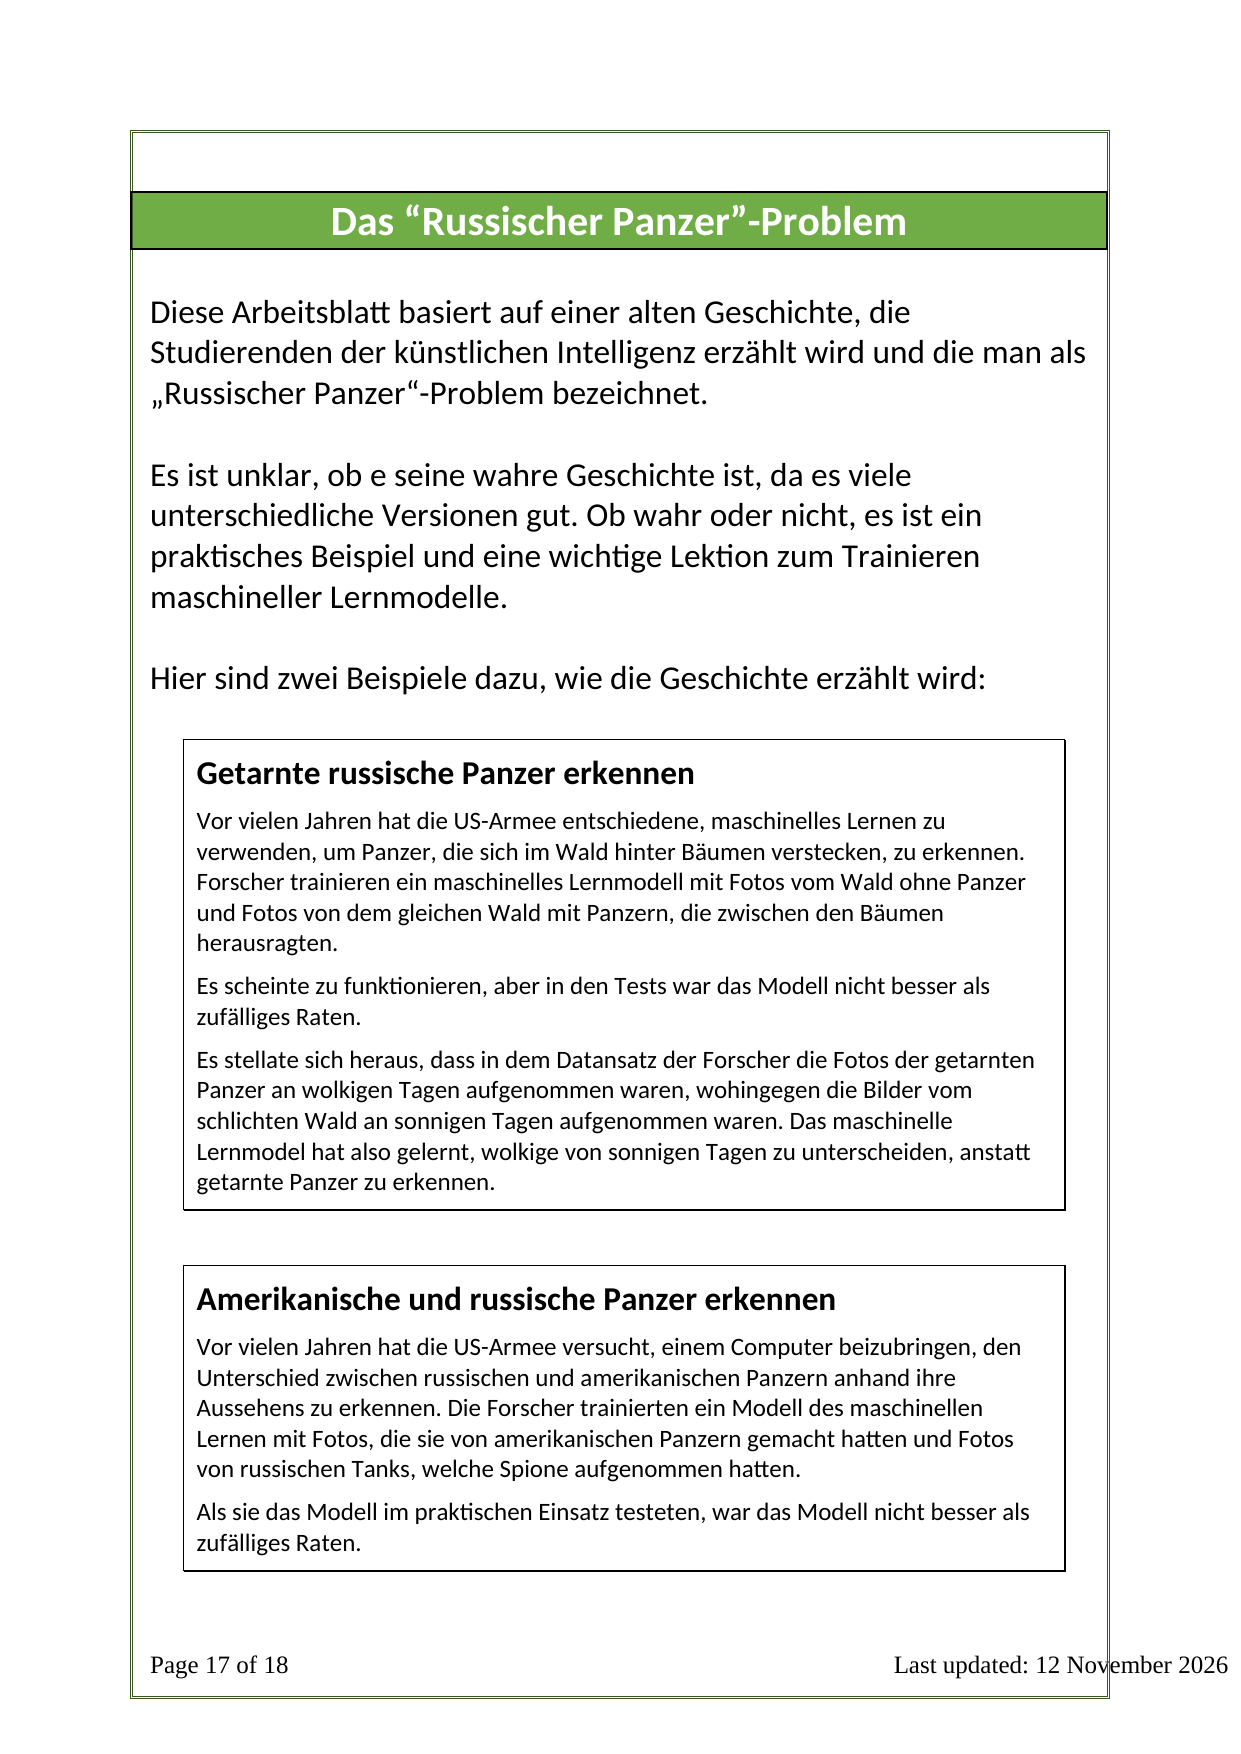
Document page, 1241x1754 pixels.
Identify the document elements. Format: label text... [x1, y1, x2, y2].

text Amerikanische und russische Panzer erkennen [184, 1266, 1064, 1318]
text Das “Russischer Panzer”-Problem [133, 193, 1106, 248]
text Diese Arbeitsblatt basiert auf einer alten Geschichte, die Studierenden der künstlichen Intelligenz erzählt wird und die man als „Russischer Panzer“-Problem bezeichnet. [150, 291, 1090, 413]
text Vor vielen Jahren hat die US-Armee entschiedene, maschinelles Lernen zu verwenden, um Panzer, die sich im Wald hinter Bäumen verstecken, zu erkennen. Forscher trainieren ein maschinelles Lernmodell mit Fotos vom Wald ohne Panzer und Fotos von dem gleichen Wald mit Panzern, die zwischen den Bäumen herausragten. [184, 792, 1064, 957]
text Vor vielen Jahren hat die US-Armee versucht, einem Computer beizubringen, den Unterschied zwischen russischen und amerikanischen Panzern anhand ihre Aussehens zu erkennen. Die Forscher trainierten ein Modell des maschinellen Lernen mit Fotos, die sie von amerikanischen Panzern gemacht hatten und Fotos von russischen Tanks, welche Spione aufgenommen hatten. [184, 1318, 1064, 1483]
text Es scheinte zu funktionieren, aber in den Tests war das Modell nicht besser als zufälliges Raten. [184, 957, 1064, 1031]
text Es stellate sich heraus, dass in dem Datansatz der Forscher die Fotos der getarnten Panzer an wolkigen Tagen aufgenommen waren, wohingegen die Bilder vom schlichten Wald an sonnigen Tagen aufgenommen waren. Das maschinelle Lernmodel hat also gelernt, wolkige von sonnigen Tagen zu unterscheiden, anstatt getarnte Panzer zu erkennen. [184, 1031, 1064, 1209]
text Es ist unklar, ob e seine wahre Geschichte ist, da es viele unterschiedliche Versionen gut. Ob wahr oder nicht, es ist ein praktisches Beispiel und eine wichtige Lektion zum Trainieren maschineller Lernmodelle. [150, 453, 1090, 616]
text Als sie das Modell im praktischen Einsatz testeten, war das Modell nicht besser als zufälliges Raten. [184, 1483, 1064, 1570]
text Getarnte russische Panzer erkennen [184, 740, 1064, 792]
text Hier sind zwei Beispiele dazu, wie die Geschichte erzählt wird: [150, 657, 1090, 698]
